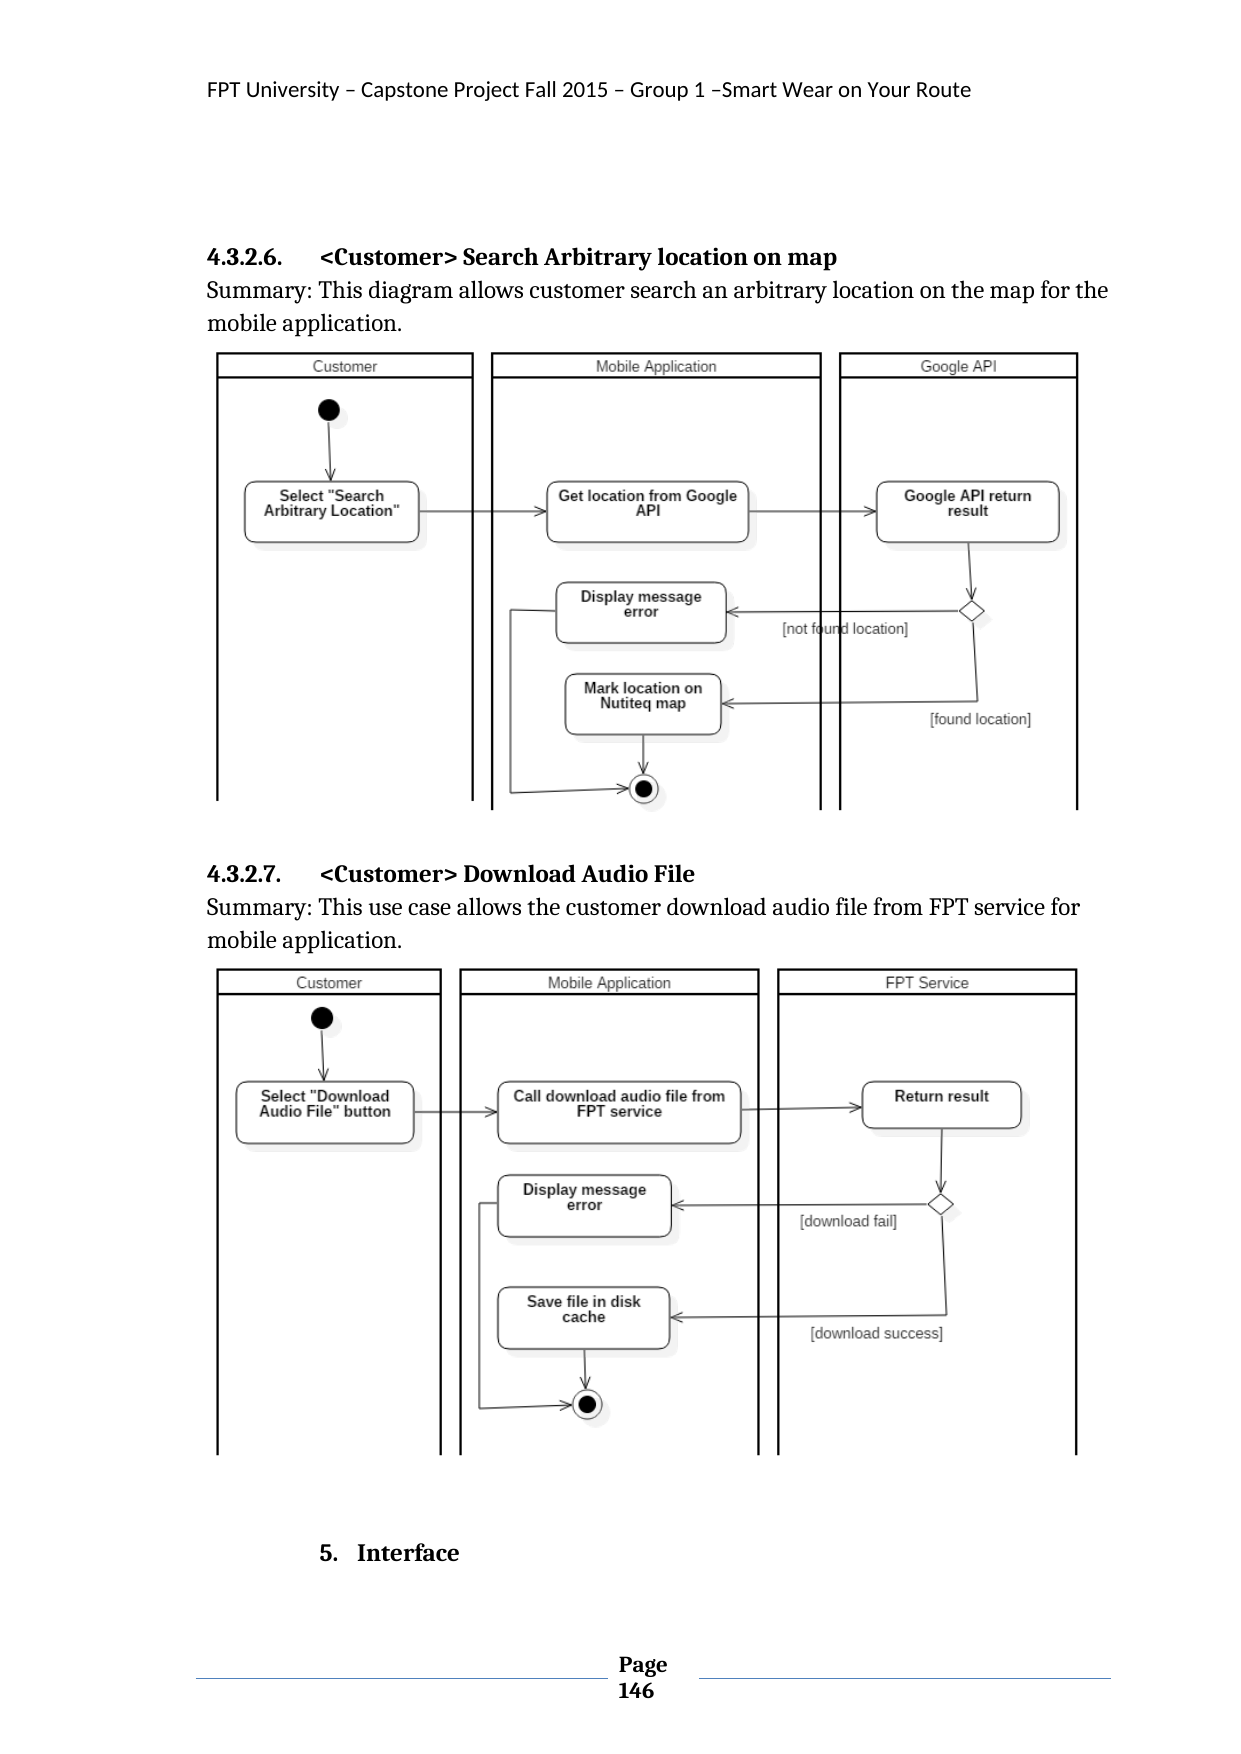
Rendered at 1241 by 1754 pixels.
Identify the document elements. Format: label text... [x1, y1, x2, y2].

subtitle <Customer> Download Audio File [207, 859, 1122, 888]
text Summary: This use case allows the customer download audio file from FPT service for mobile application. [207, 892, 1122, 954]
text Summary: This diagram allows customer search an arbitrary location on the map for the mobile application. [207, 276, 1122, 338]
picture [206, 958, 1123, 1502]
subtitle Interface [319, 1539, 1122, 1568]
subtitle <Customer> Search Arbitrary location on map [207, 243, 1122, 272]
picture [206, 342, 1123, 856]
